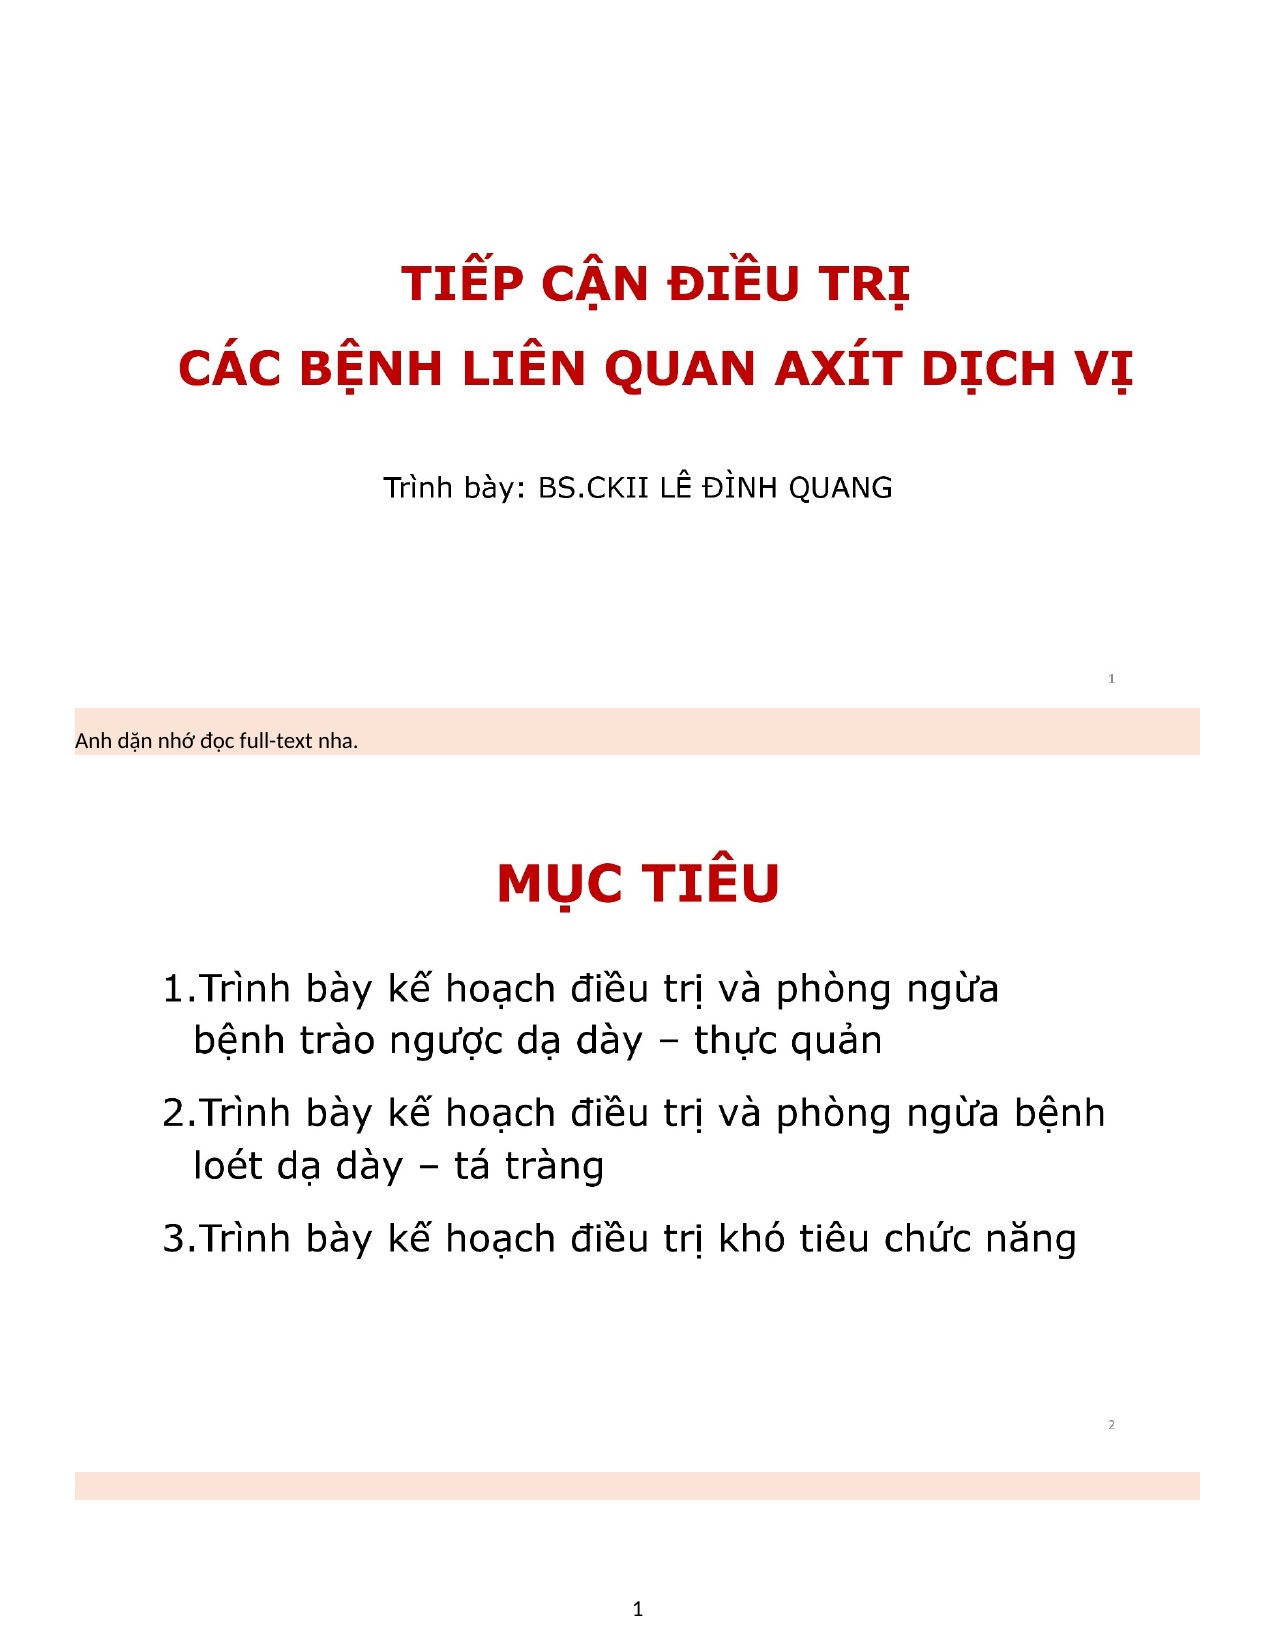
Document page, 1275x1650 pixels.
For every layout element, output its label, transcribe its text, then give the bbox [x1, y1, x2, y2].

picture [75, 820, 1200, 1454]
text Anh dặn nhớ đọc full-text nha. [75, 727, 1200, 755]
picture [75, 75, 1200, 708]
